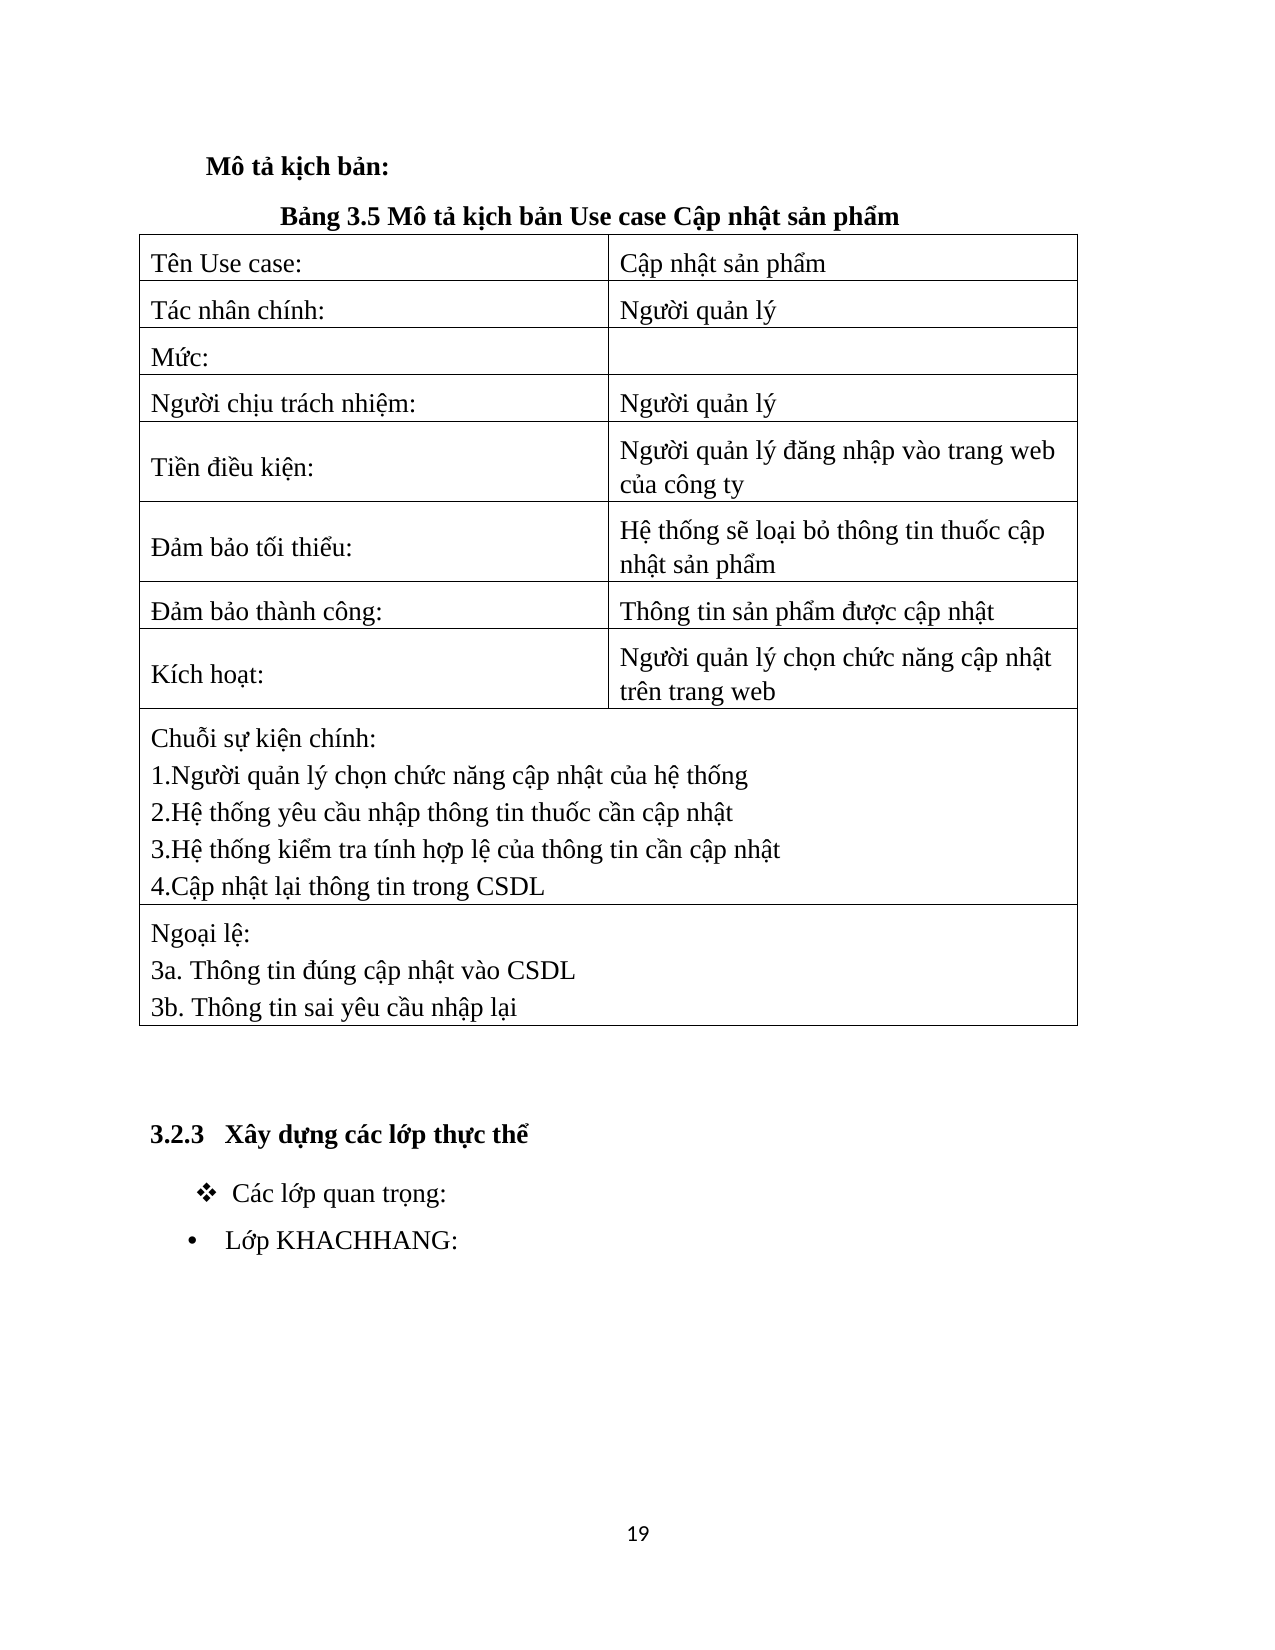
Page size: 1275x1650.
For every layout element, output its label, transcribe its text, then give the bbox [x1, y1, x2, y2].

list Các lớp quan trọng: [194, 1177, 1125, 1209]
table_cell Kích hoạt: [140, 629, 608, 708]
table_cell Đảm bảo tối thiểu: [140, 502, 608, 581]
table_cell Người quản lý [609, 375, 1077, 421]
table_cell Tiền điều kiện: [140, 422, 608, 501]
list Lớp KHACHHANG: [187, 1224, 1125, 1256]
table_cell Người quản lý [609, 281, 1077, 327]
text Mô tả kịch bản: [148, 150, 1125, 181]
table_header Tên Use case: [140, 235, 608, 280]
text 3.2.3 Xây dựng các lớp thực thể [150, 1118, 1125, 1149]
table_cell Hệ thống sẽ loại bỏ thông tin thuốc cập nhật sản phẩm [609, 502, 1077, 581]
table_cell Người chịu trách nhiệm: [140, 375, 608, 421]
table_header Cập nhật sản phẩm [609, 235, 1077, 280]
table_cell Ngoại lệ: 3a. Thông tin đúng cập nhật vào CSDL 3b. Thông tin sai yêu cầu nhập lại [140, 905, 1077, 1025]
table_cell Đảm bảo thành công: [140, 582, 608, 628]
table_cell Người quản lý chọn chức năng cập nhật trên trang web [609, 629, 1077, 708]
table_cell Tác nhân chính: [140, 281, 608, 327]
table_cell [609, 328, 1077, 374]
table_cell Người quản lý đăng nhập vào trang web của công ty [609, 422, 1077, 501]
table_cell Thông tin sản phẩm được cập nhật [609, 582, 1077, 628]
subtitle Bảng 3.5 Mô tả kịch bản Use case Cập nhật sản phẩm [150, 200, 1029, 231]
table_cell Chuỗi sự kiện chính: 1.Người quản lý chọn chức năng cập nhật của hệ thống 2.Hệ thống yêu cầu nhập thông tin thuốc cần cập nhật 3.Hệ thống kiểm tra tính hợp lệ của thông tin cần cập nhật 4.Cập nhật lại thông tin trong CSDL [140, 709, 1077, 904]
table_cell Mức: [140, 328, 608, 374]
